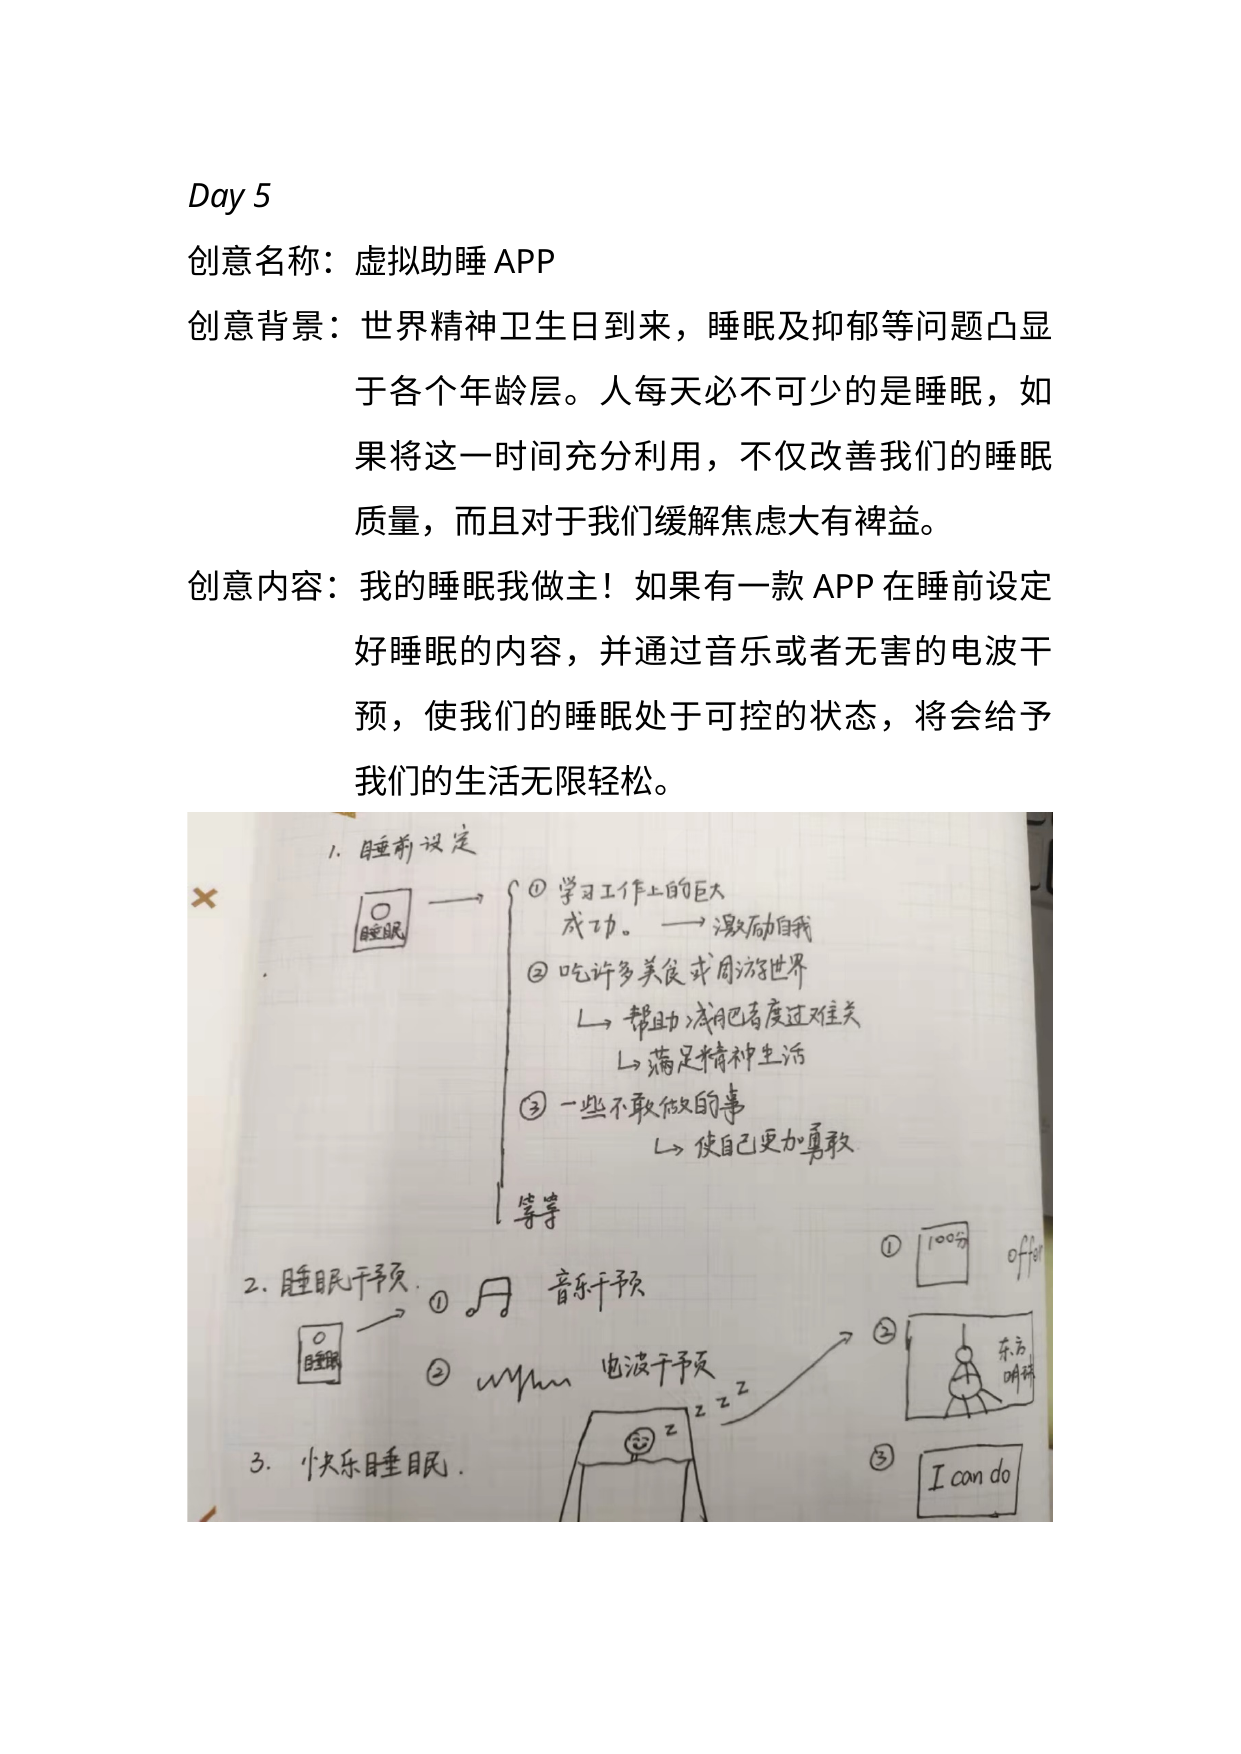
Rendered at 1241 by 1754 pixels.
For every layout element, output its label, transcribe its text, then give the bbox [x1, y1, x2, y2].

picture [187, 812, 1053, 1522]
text Day 5 [187, 162, 1053, 227]
text 创意内容：我的睡眠我做主！如果有一款APP在睡前设定好睡眠的内容，并通过音乐或者无害的电波干预，使我们的睡眠处于可控的状态，将会给予我们的生活无限轻松。 [187, 552, 1053, 812]
text 创意名称：虚拟助睡APP [187, 227, 1053, 292]
text 创意背景：世界精神卫生日到来，睡眠及抑郁等问题凸显于各个年龄层。人每天必不可少的是睡眠，如果将这一时间充分利用，不仅改善我们的睡眠质量，而且对于我们缓解焦虑大有裨益。 [187, 292, 1053, 552]
